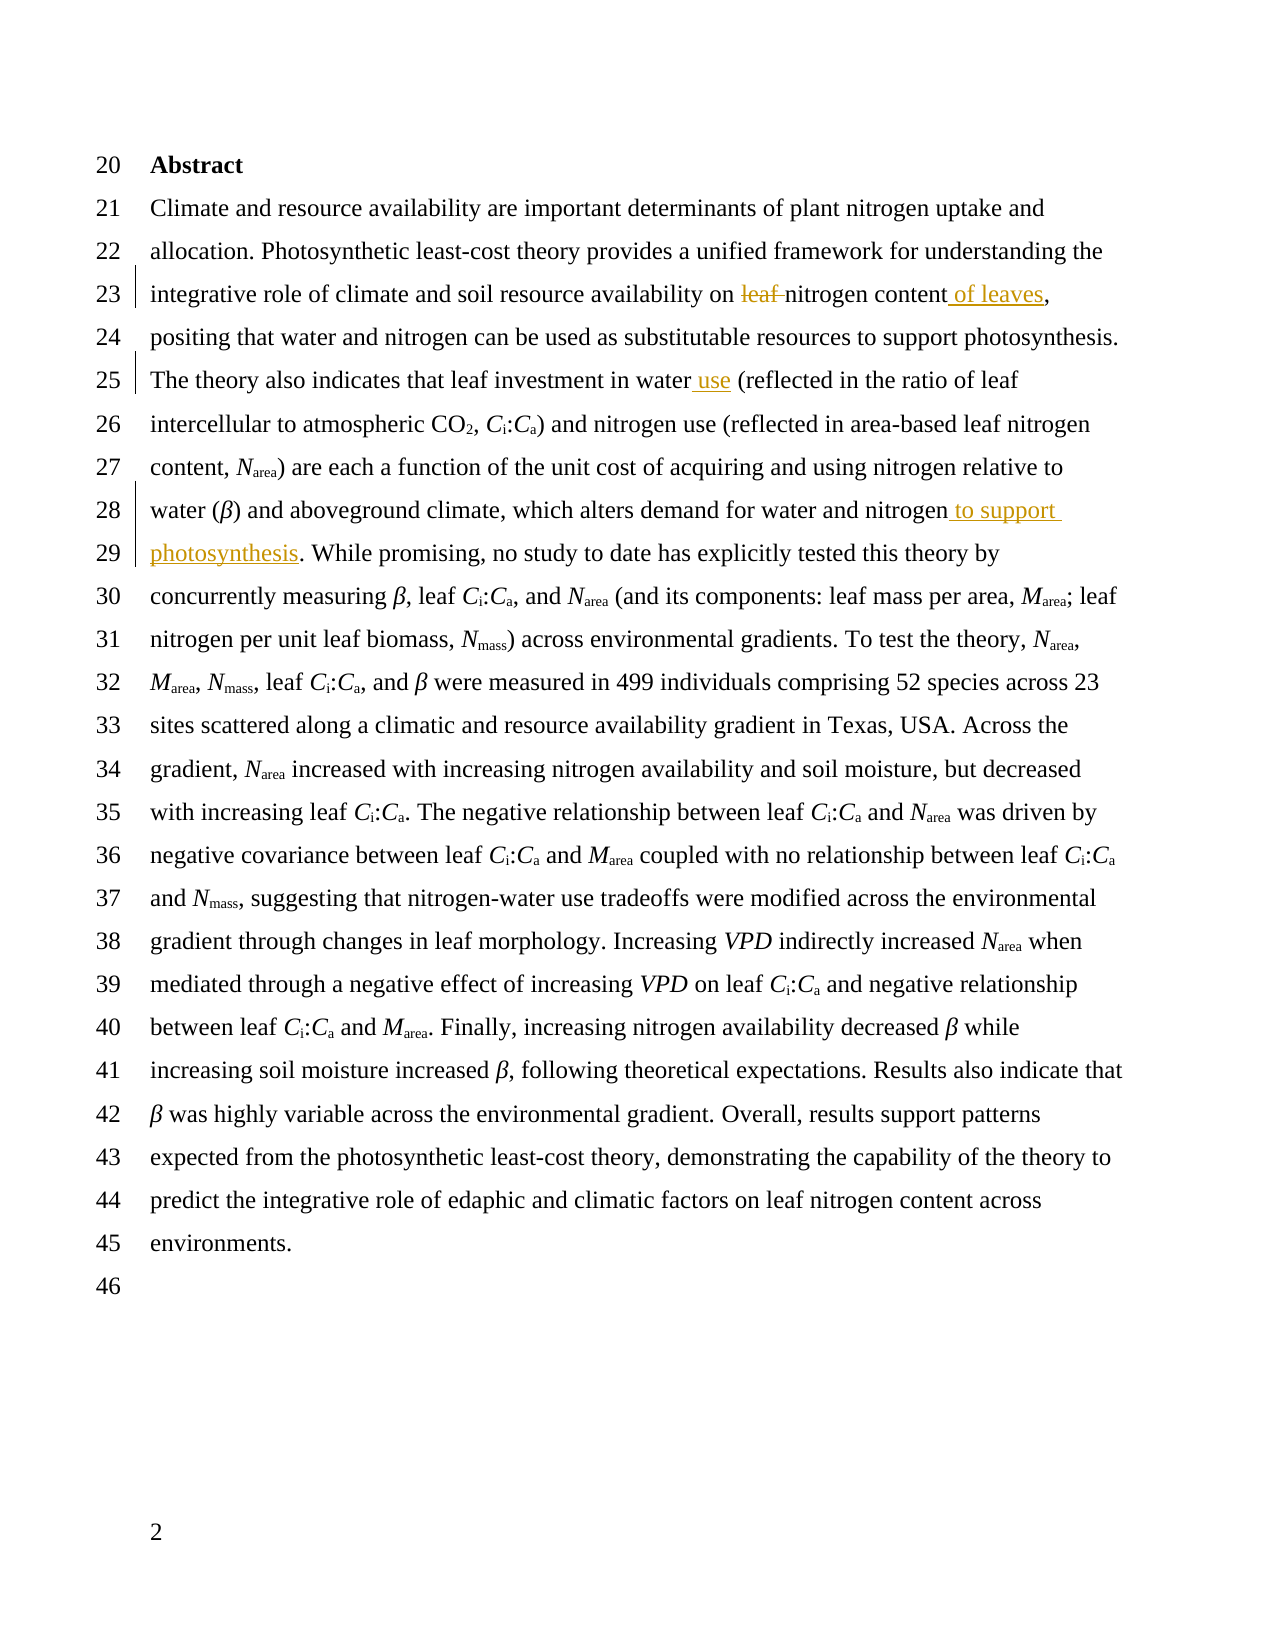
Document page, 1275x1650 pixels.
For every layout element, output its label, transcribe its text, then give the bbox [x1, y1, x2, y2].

text Climate and resource availability are important determinants of plant nitrogen uptake and allocation. Photosynthetic least-cost theory provides a unified framework for understanding the integrative role of climate and soil resource availability on nitrogen content, positing that water and nitrogen can be used as substitutable resources to support photosynthesis. The theory also indicates that leaf investment in water (reflected in the ratio of leaf intercellular to atmospheric CO2, Ci:Ca) and nitrogen use (reflected in area-based leaf nitrogen content, Narea) are each a function of the unit cost of acquiring and using nitrogen relative to water (β) and aboveground climate, which alters demand for water and nitrogen. While promising, no study to date has explicitly tested this theory by concurrently measuring β, leaf Ci:Ca, and Narea (and its components: leaf mass per area, Marea; leaf nitrogen per unit leaf biomass, Nmass) across environmental gradients. To test the theory, Narea, Marea, Nmass, leaf Ci:Ca, and β were measured in 499 individuals comprising 52 species across 23 sites scattered along a climatic and resource availability gradient in Texas, USA. Across the gradient, Narea increased with increasing nitrogen availability and soil moisture, but decreased with increasing leaf Ci:Ca. The negative relationship between leaf Ci:Ca and Narea was driven by negative covariance between leaf Ci:Ca and Marea coupled with no relationship between leaf Ci:Ca and Nmass, suggesting that nitrogen-water use tradeoffs were modified across the environmental gradient through changes in leaf morphology. Increasing VPD indirectly increased Narea when mediated through a negative effect of increasing VPD on leaf Ci:Ca and negative relationship between leaf Ci:Ca and Marea. Finally, increasing nitrogen availability decreased β while increasing soil moisture increased β, following theoretical expectations. Results also indicate that β was highly variable across the environmental gradient. Overall, results support patterns expected from the photosynthetic least-cost theory, demonstrating the capability of the theory to predict the integrative role of edaphic and climatic factors on leaf nitrogen content across environments. [150, 193, 1125, 1257]
text Abstract [150, 150, 1125, 179]
